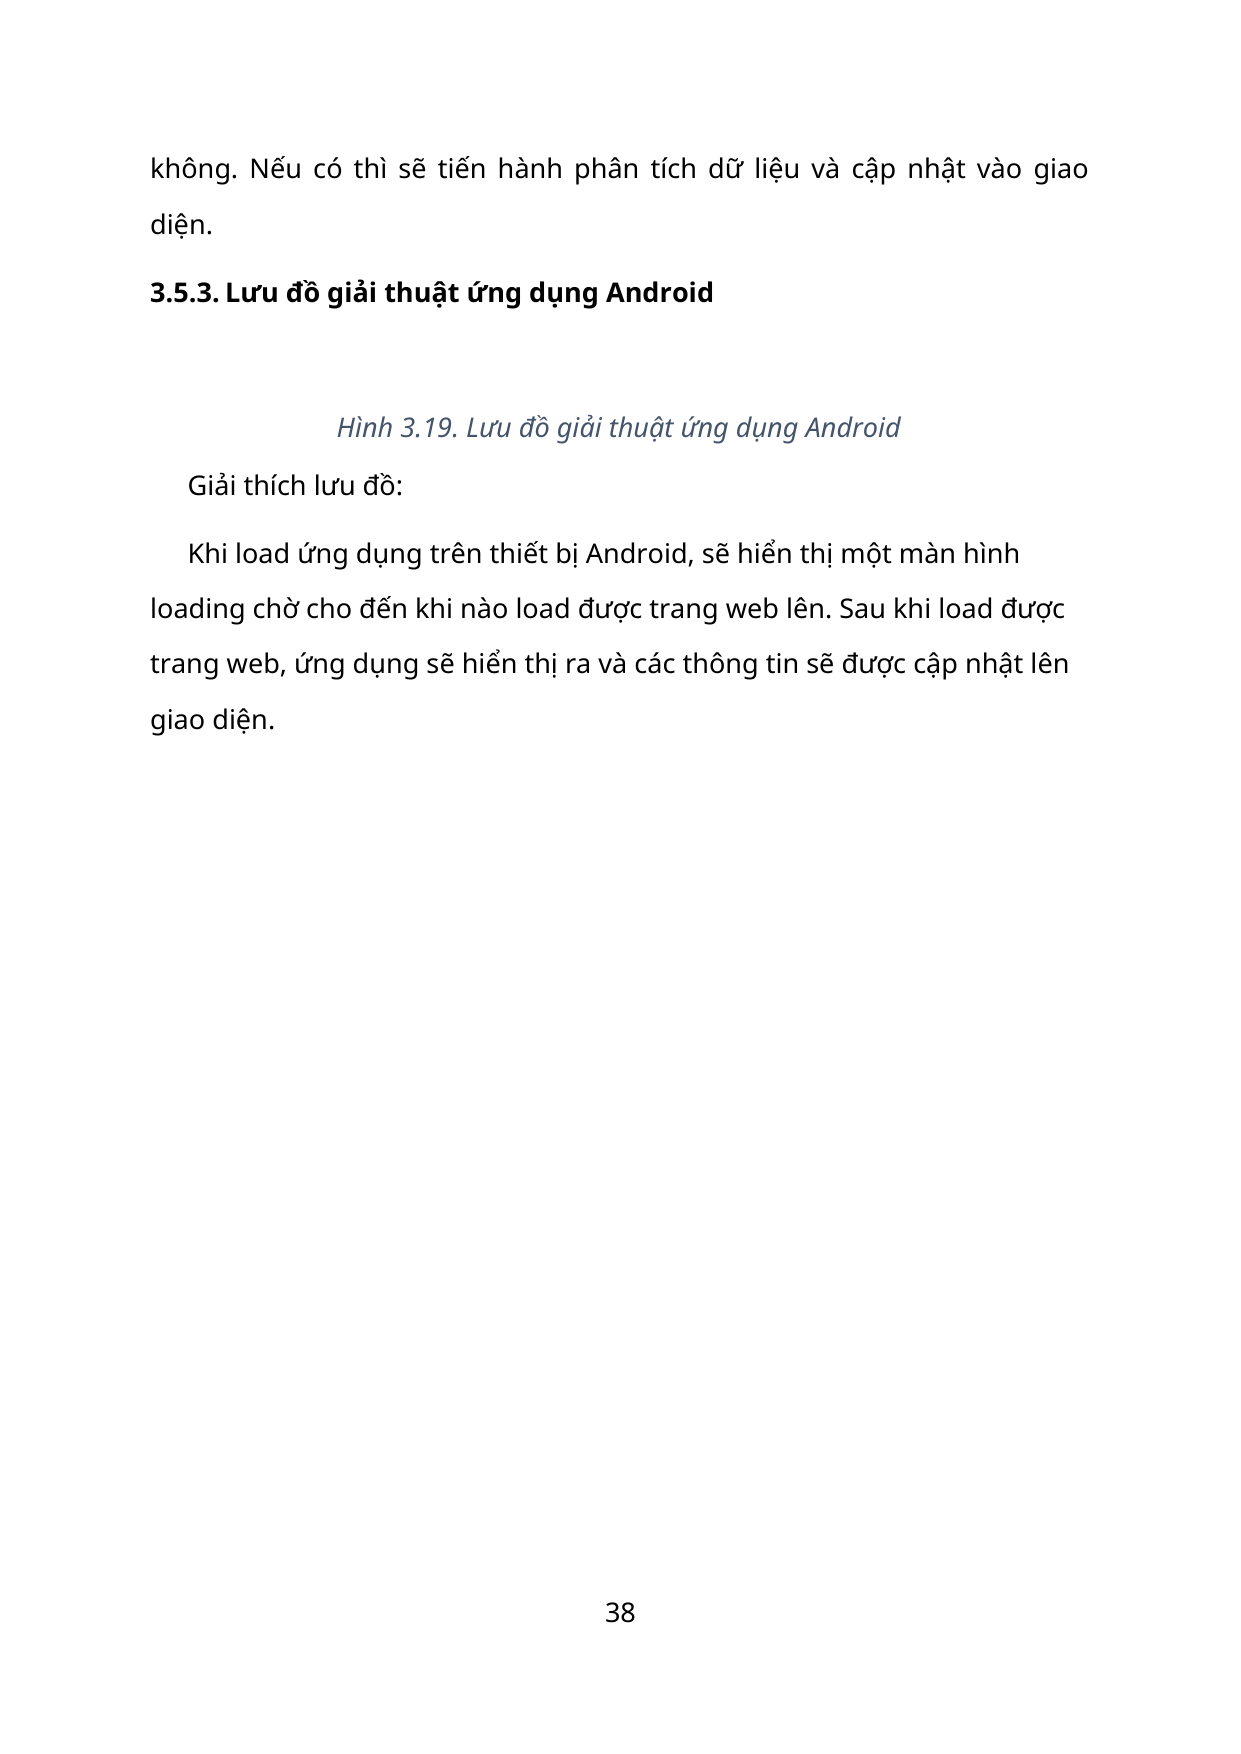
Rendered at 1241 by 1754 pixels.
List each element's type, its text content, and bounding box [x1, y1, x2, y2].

subtitle Lưu đồ giải thuật ứng dụng Android [150, 273, 1090, 310]
text Giải thích lưu đồ: [150, 466, 1090, 503]
text Khi load ứng dụng trên thiết bị Android, sẽ hiển thị một màn hình loading chờ cho đến khi nào load được trang web lên. Sau khi load được trang web, ứng dụng sẽ hiển thị ra và các thông tin sẽ được cập nhật lên giao diện. [150, 534, 1090, 737]
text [150, 150, 1090, 242]
